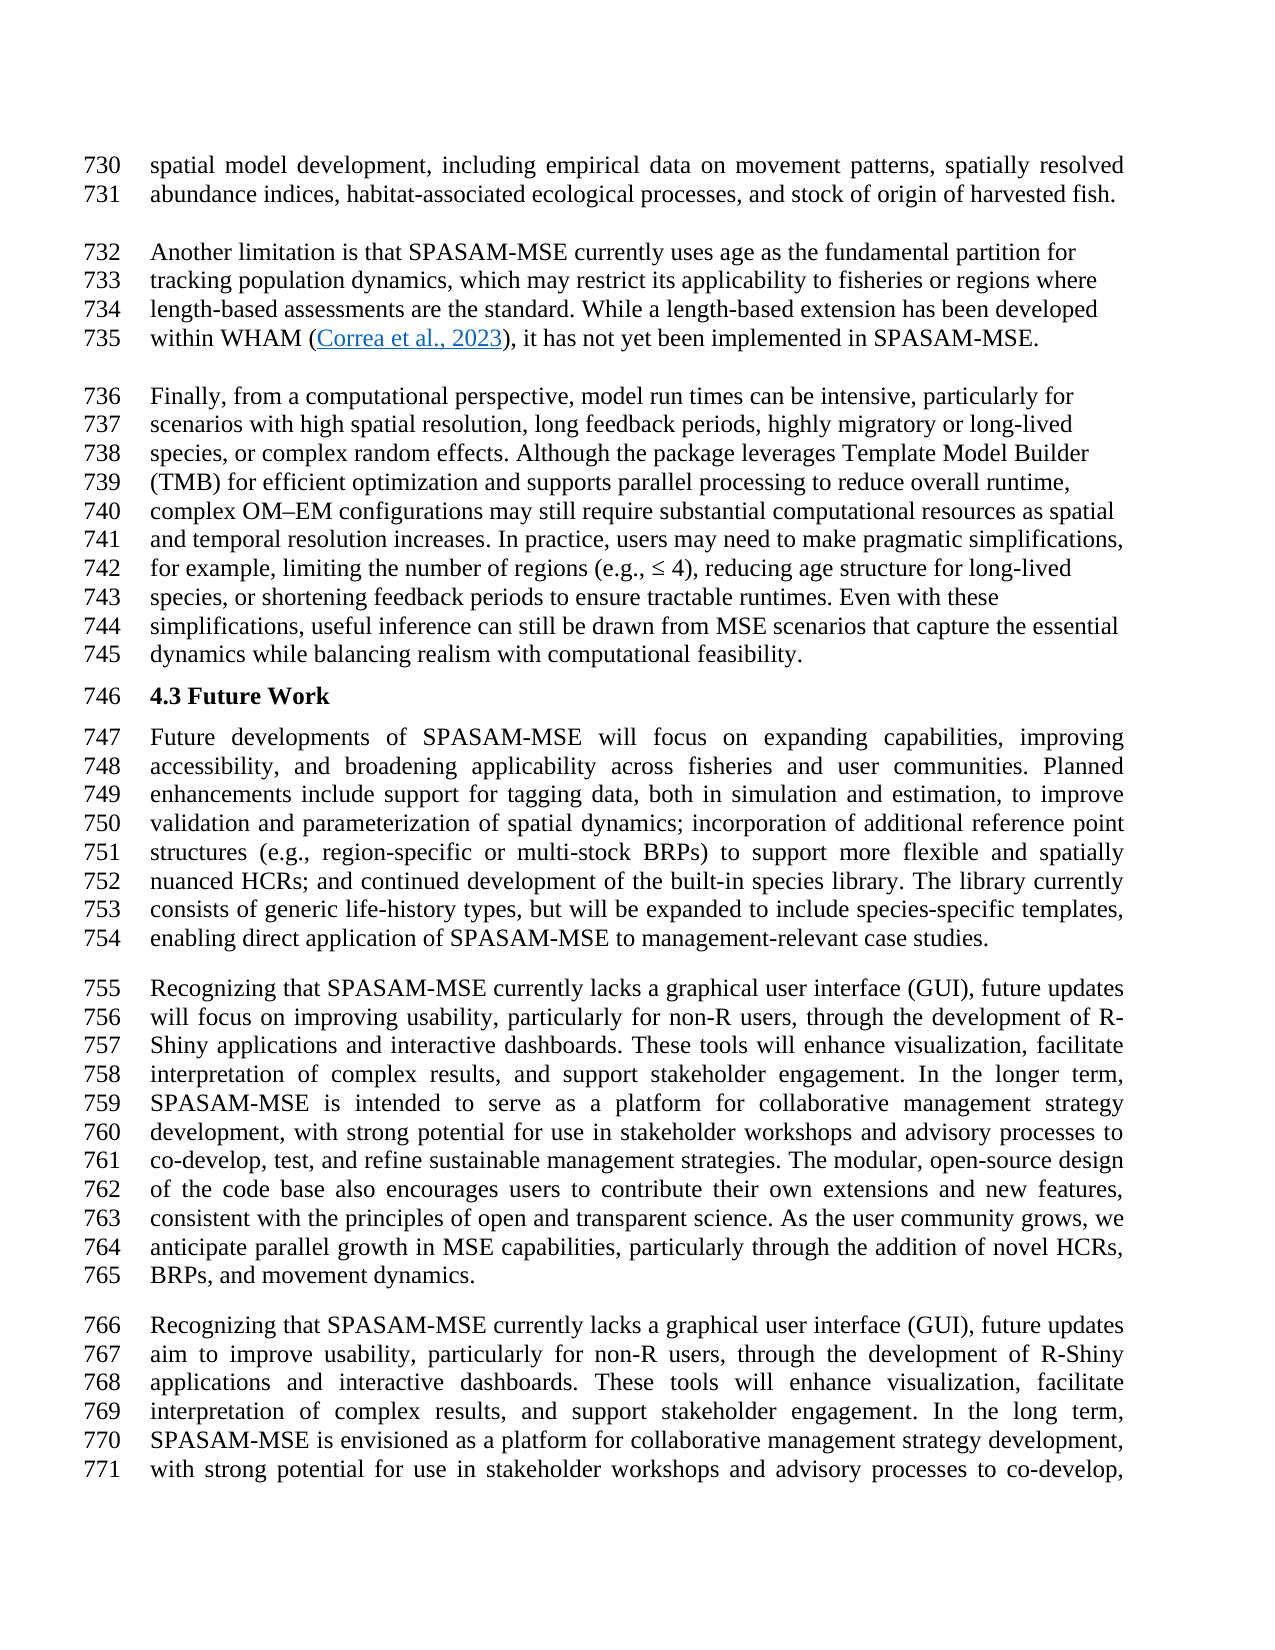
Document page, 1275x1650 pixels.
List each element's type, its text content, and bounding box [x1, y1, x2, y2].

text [150, 150, 1125, 207]
text Recognizing that SPASAM-MSE currently lacks a graphical user interface (GUI), future updates will focus on improving usability, particularly for non-R users, through the development of R-Shiny applications and interactive dashboards. These tools will enhance visualization, facilitate interpretation of complex results, and support stakeholder engagement. In the longer term, SPASAM-MSE is intended to serve as a platform for collaborative management strategy development, with strong potential for use in stakeholder workshops and advisory processes to co-develop, test, and refine sustainable management strategies. The modular, open-source design of the code base also encourages users to contribute their own extensions and new features, consistent with the principles of open and transparent science. As the user community grows, we anticipate parallel growth in MSE capabilities, particularly through the addition of novel HCRs, BRPs, and movement dynamics. [150, 973, 1125, 1289]
text Future developments of SPASAM-MSE will focus on expanding capabilities, improving accessibility, and broadening applicability across fisheries and user communities. Planned enhancements include support for tagging data, both in simulation and estimation, to improve validation and parameterization of spatial dynamics; incorporation of additional reference point structures (e.g., region-specific or multi-stock BRPs) to support more flexible and spatially nuanced HCRs; and continued development of the built-in species library. The library currently consists of generic life-history types, but will be expanded to include species-specific templates, enabling direct application of SPASAM-MSE to management-relevant case studies. [150, 722, 1125, 952]
subtitle Finally, from a computational perspective, model run times can be intensive, particularly for scenarios with high spatial resolution, long feedback periods, highly migratory or long-lived species, or complex random effects. Although the package leverages Template Model Builder (TMB) for efficient optimization and supports parallel processing to reduce overall runtime, complex OM–EM configurations may still require substantial computational resources as spatial and temporal resolution increases. In practice, users may need to make pragmatic simplifications, for example, limiting the number of regions (e.g., 4), reducing age structure for long-lived species, or shortening feedback periods to ensure tractable runtimes. Even with these simplifications, useful inference can still be drawn from MSE scenarios that capture the essential dynamics while balancing realism with computational feasibility. [150, 381, 1125, 668]
subtitle 4.3 Future Work [150, 681, 1125, 709]
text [150, 1310, 1125, 1482]
text Another limitation is that SPASAM-MSE currently uses age as the fundamental partition for tracking population dynamics, which may restrict its applicability to fisheries or regions where length-based assessments are the standard. While a length-based extension has been developed within WHAM (Correa et al., 2023), it has not yet been implemented in SPASAM-MSE. [150, 237, 1125, 352]
